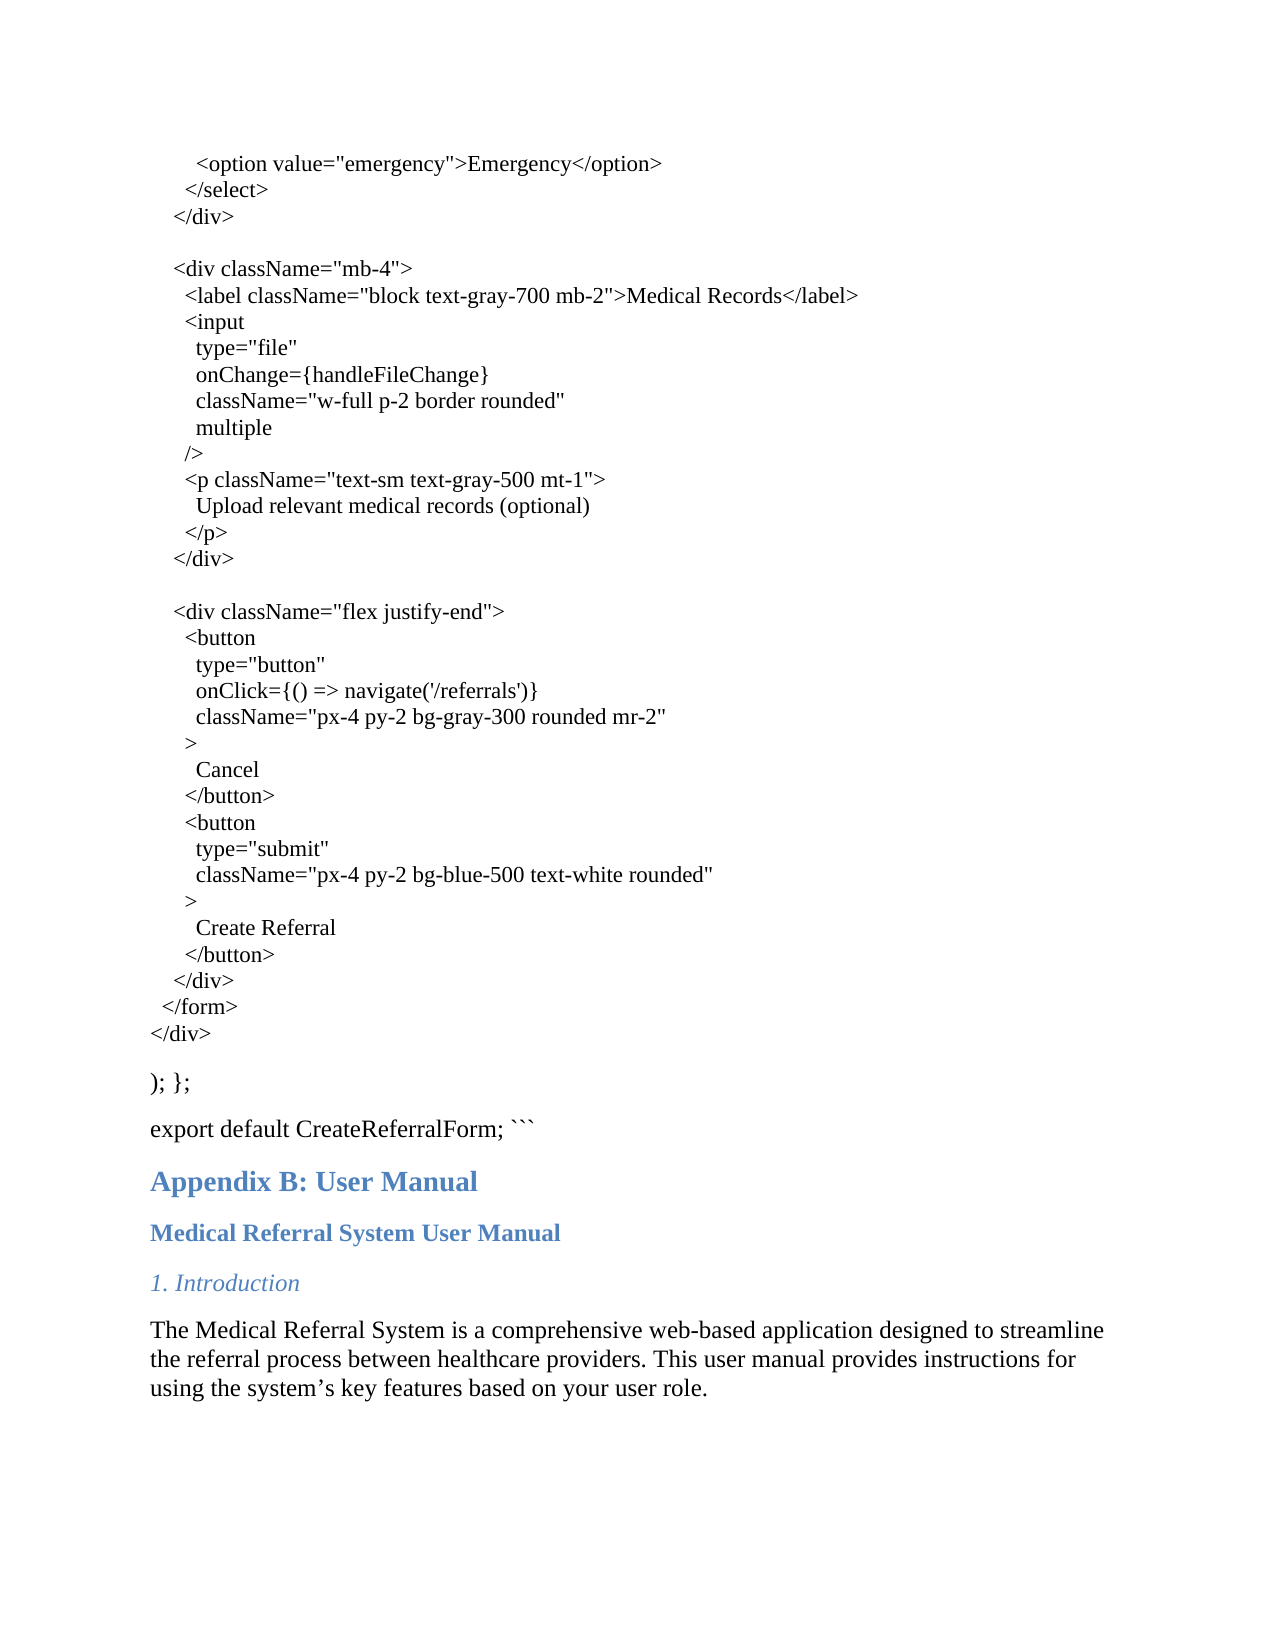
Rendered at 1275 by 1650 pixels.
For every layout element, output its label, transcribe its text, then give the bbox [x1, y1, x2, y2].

text export default CreateReferralForm; ``` [150, 1114, 1125, 1143]
subtitle 1. Introduction [150, 1268, 1125, 1297]
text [150, 150, 1125, 1046]
text ); }; [150, 1067, 1125, 1096]
subtitle Medical Referral System User Manual [150, 1218, 1125, 1247]
text The Medical Referral System is a comprehensive web-based application designed to streamline the referral process between healthcare providers. This user manual provides instructions for using the system’s key features based on your user role. [150, 1315, 1125, 1402]
subtitle Appendix B: User Manual [150, 1164, 1125, 1197]
